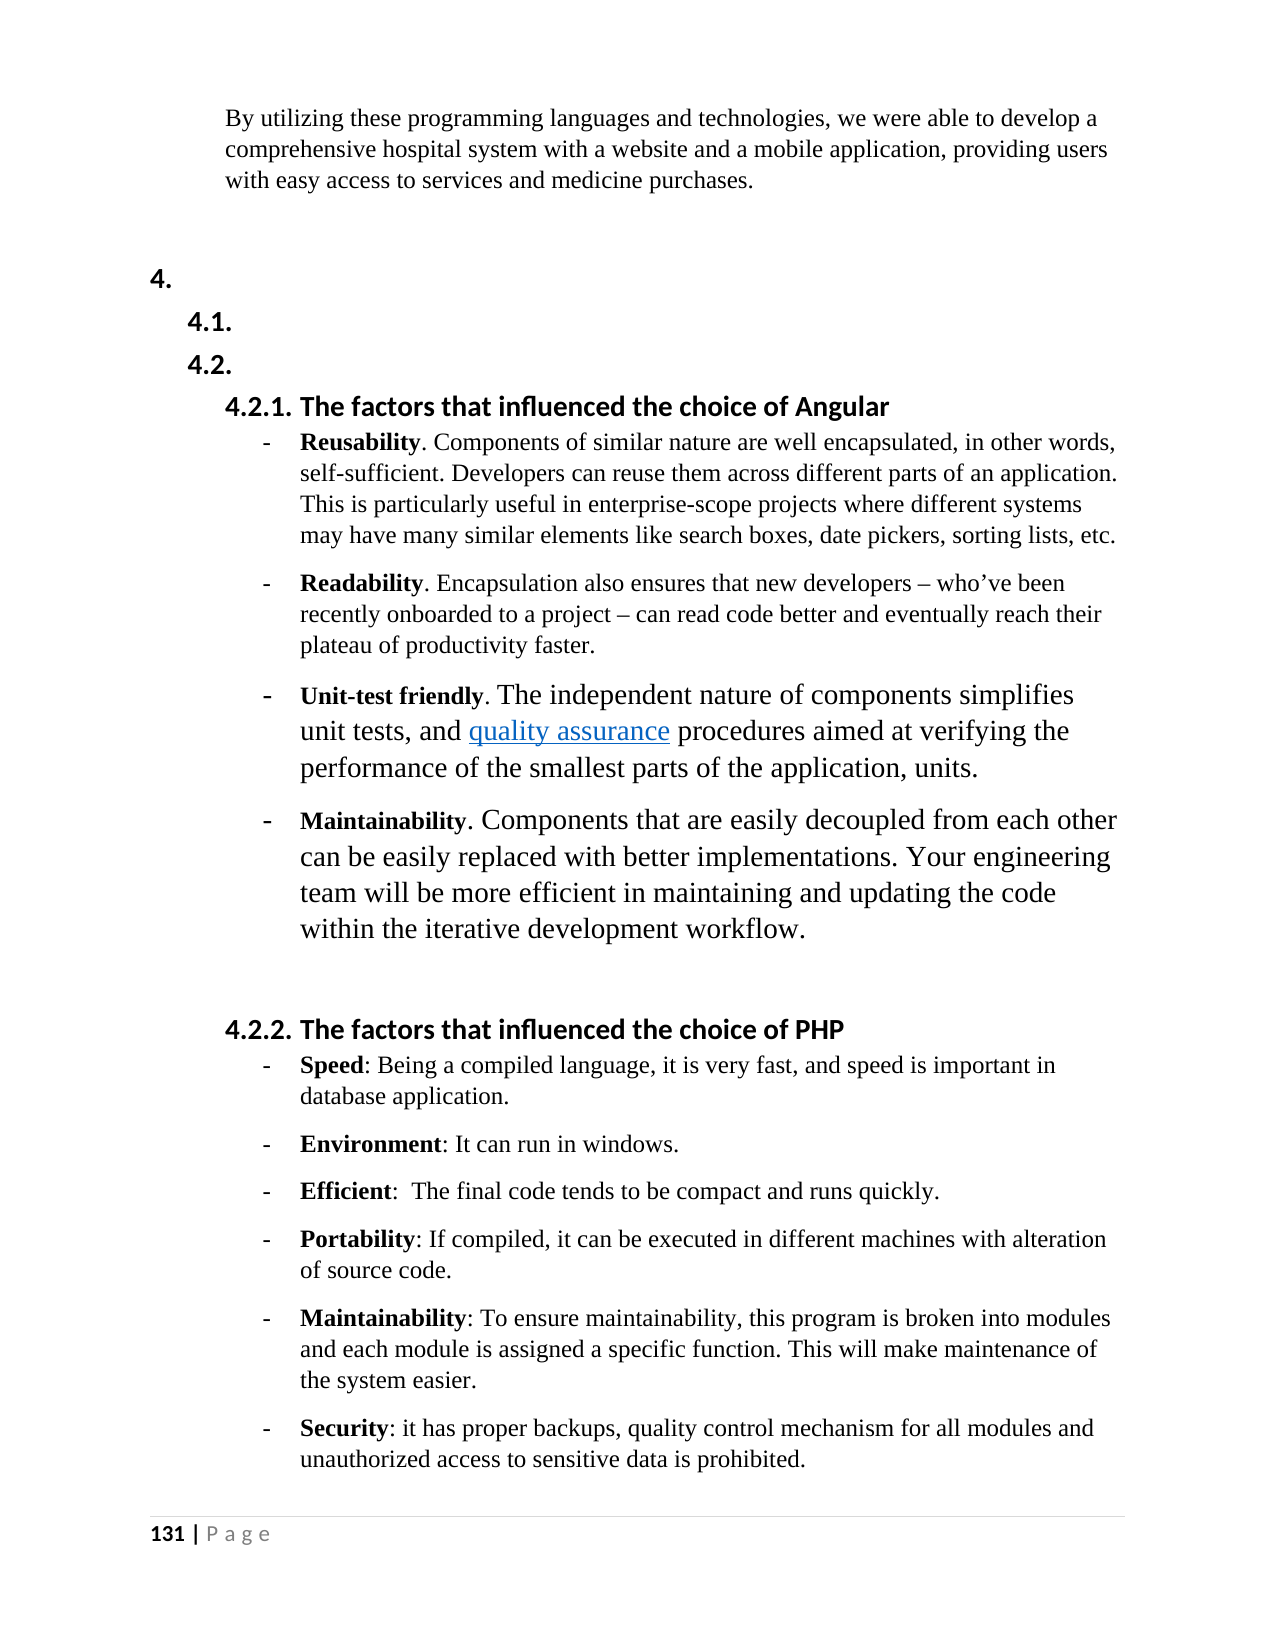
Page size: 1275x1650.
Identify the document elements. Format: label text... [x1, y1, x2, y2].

list Maintainability. Components that are easily decoupled from each other can be easily replaced with better implementations. Your engineering team will be more efficient in maintaining and updating the code within the iterative development workflow. [262, 802, 1125, 944]
list Reusability. Components of similar nature are well encapsulated, in other words, self-sufficient. Developers can reuse them across different parts of an application. This is particularly useful in enterprise-scope projects where different systems may have many similar elements like search boxes, date pickers, sorting lists, etc. [262, 427, 1125, 549]
list Speed: Being a compiled language, it is very fast, and speed is important in database application. [262, 1050, 1125, 1110]
list The factors that influenced the choice of PHP [225, 1011, 1125, 1047]
list Portability: If compiled, it can be executed in different machines with alteration of source code. [262, 1224, 1125, 1284]
list Environment: It can run in windows. [262, 1129, 1125, 1157]
text By utilizing these programming languages and technologies, we were able to develop a comprehensive hospital system with a website and a mobile application, providing users with easy access to services and medicine purchases. [225, 103, 1125, 194]
list The factors that influenced the choice of Angular [225, 388, 1125, 424]
list Readability. Encapsulation also ensures that new developers – who’ve been recently onboarded to a project – can read code better and eventually reach their plateau of productivity faster. [262, 568, 1125, 658]
list Security: it has proper backups, quality control mechanism for all modules and unauthorized access to sensitive data is prohibited. [262, 1413, 1125, 1472]
list Efficient: The final code tends to be compact and runs quickly. [262, 1176, 1125, 1205]
list Maintainability: To ensure maintainability, this program is broken into modules and each module is assigned a specific function. This will make maintenance of the system easier. [262, 1303, 1125, 1394]
list Unit-test friendly. The independent nature of components simplifies unit tests, and quality assurance procedures aimed at verifying the performance of the smallest parts of the application, units. [262, 677, 1125, 783]
